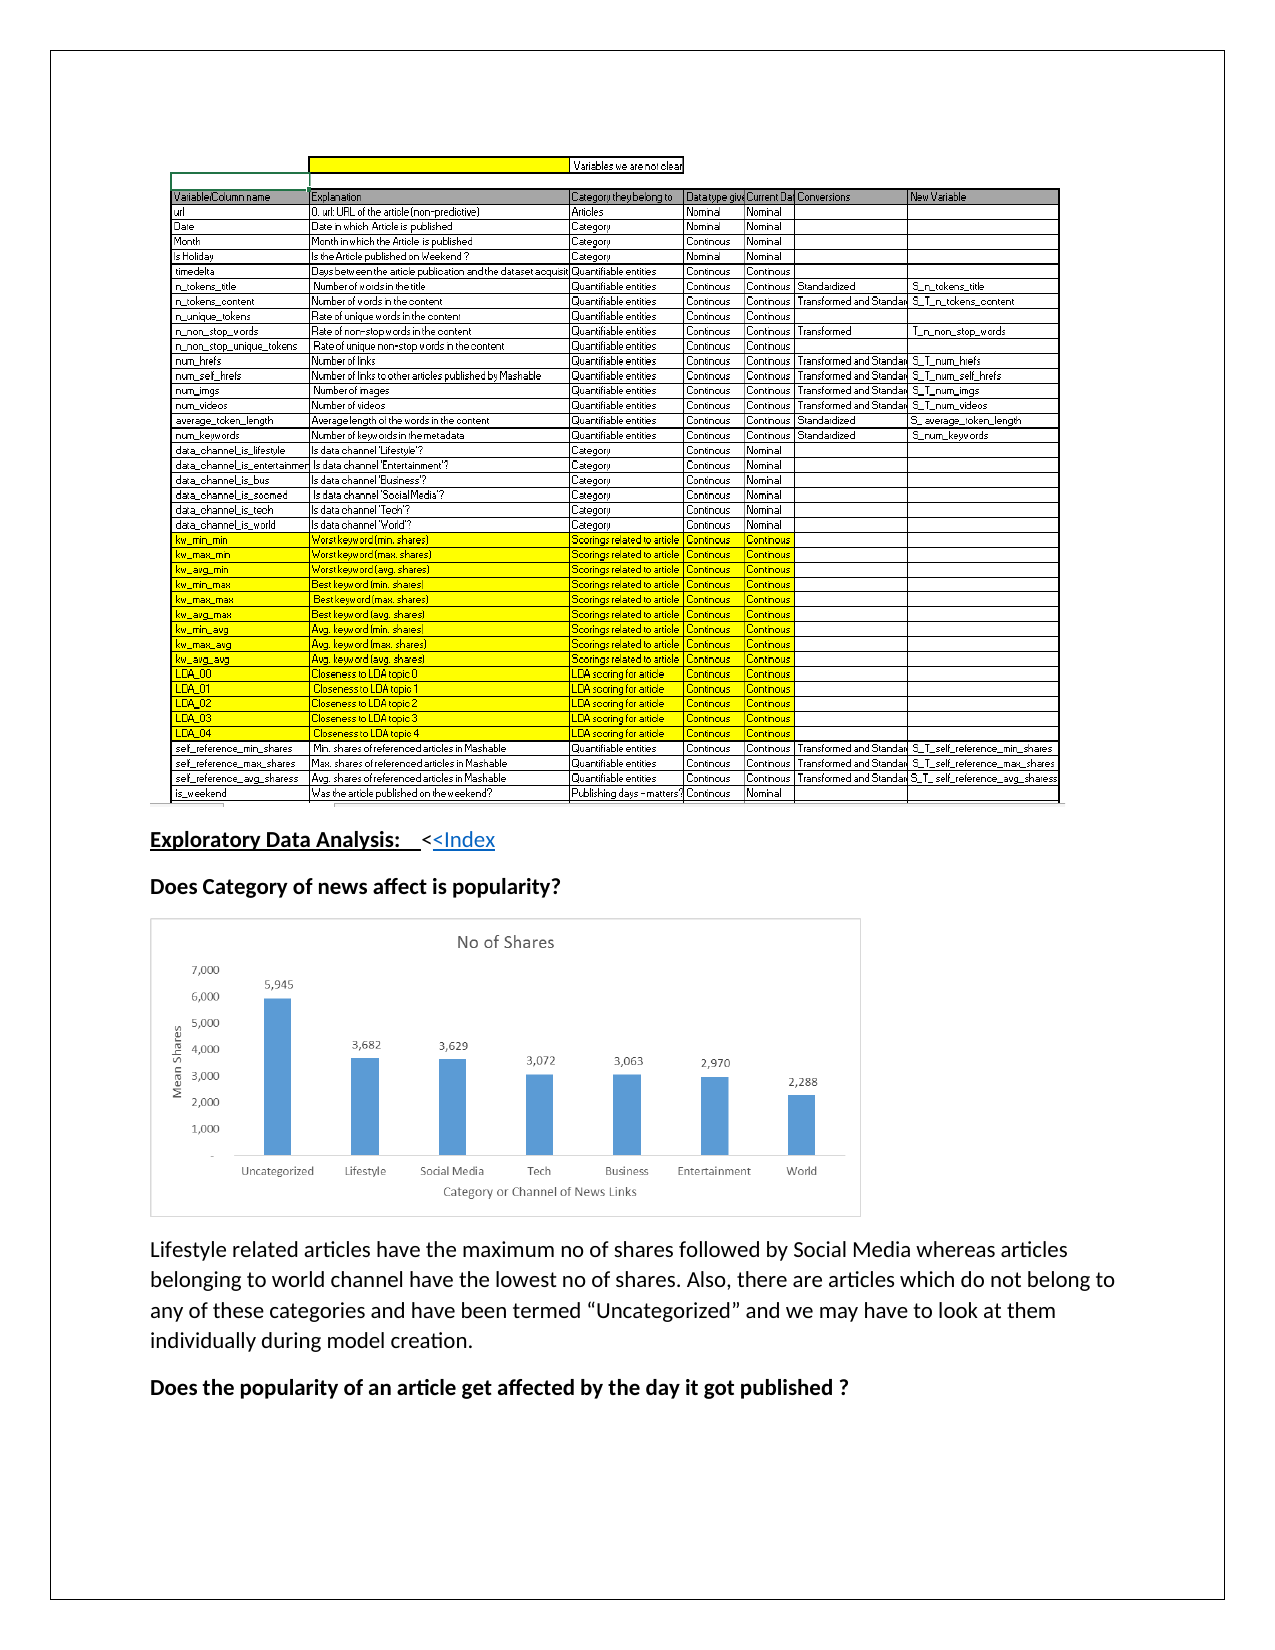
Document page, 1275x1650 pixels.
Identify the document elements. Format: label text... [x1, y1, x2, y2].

picture [150, 918, 861, 1217]
picture [150, 150, 1066, 807]
text Lifestyle related articles have the maximum no of shares followed by Social Media whereas articles belonging to world channel have the lowest no of shares. Also, there are articles which do not belong to any of these categories and have been termed “Uncategorized” and we may have to look at them individually during model creation. [150, 1235, 1125, 1354]
text Does the popularity of an article get affected by the day it got published ? [150, 1373, 1125, 1401]
text Does Category of news affect is popularity? [150, 872, 1125, 900]
text Exploratory Data Analysis: <<Index [150, 825, 1125, 853]
